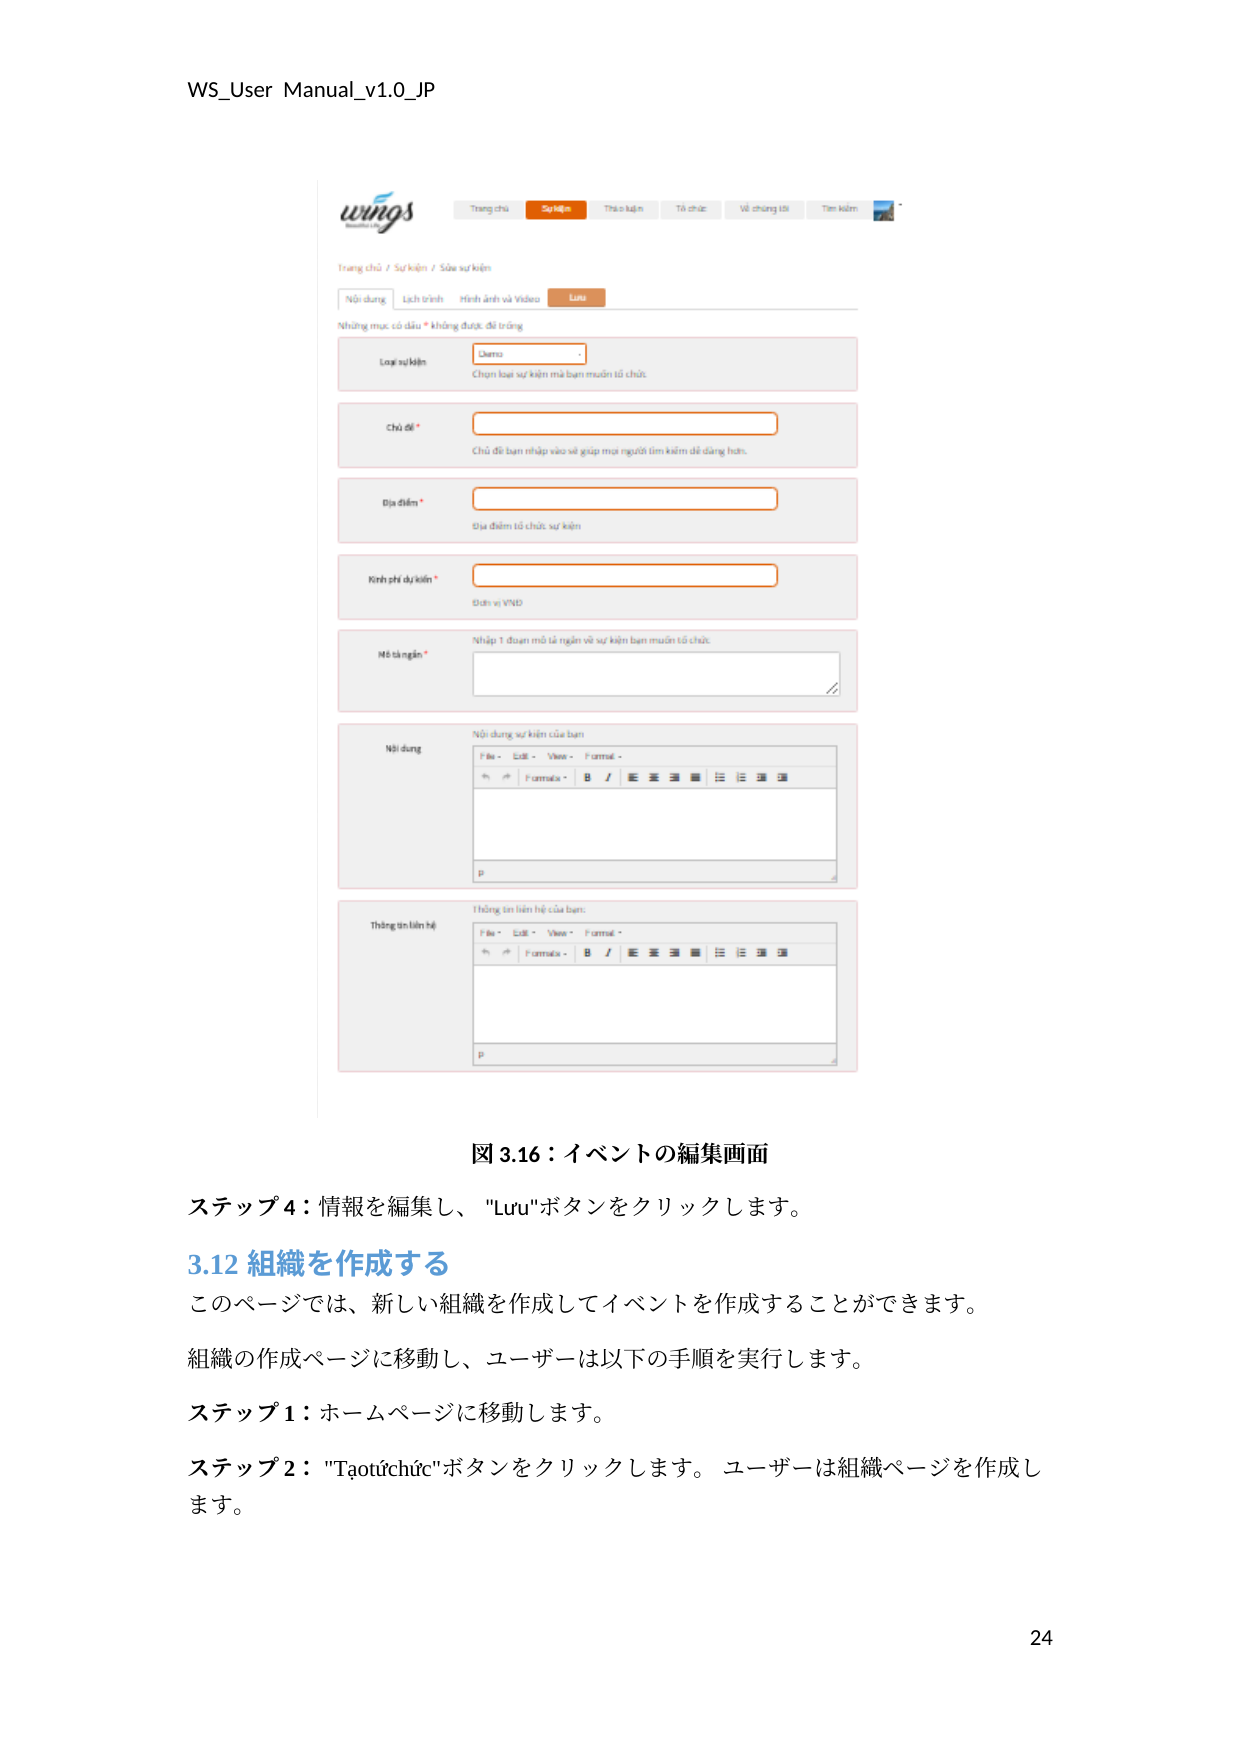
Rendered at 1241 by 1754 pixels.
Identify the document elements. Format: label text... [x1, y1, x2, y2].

picture [317, 180, 924, 1118]
text 組織の作成ページに移動し、ユーザーは以下の手順を実行します。 [187, 1341, 1053, 1374]
text ステップ4：情報を編集し、 "Lưu"ボタンをクリックします。 [187, 1188, 1053, 1221]
text 図3.16：イベントの編集画面 [187, 1136, 1053, 1169]
text ステップ1：ホームページに移動します。 [187, 1395, 1053, 1428]
text ステップ2： "Tạotứchức"ボタンをクリックします。 ユーザーは組織ページを作成します。 [187, 1450, 1053, 1521]
text このページでは、新しい組織を作成してイベントを作成することができます。 [187, 1286, 1053, 1319]
subtitle 組織を作成する [187, 1241, 1053, 1283]
